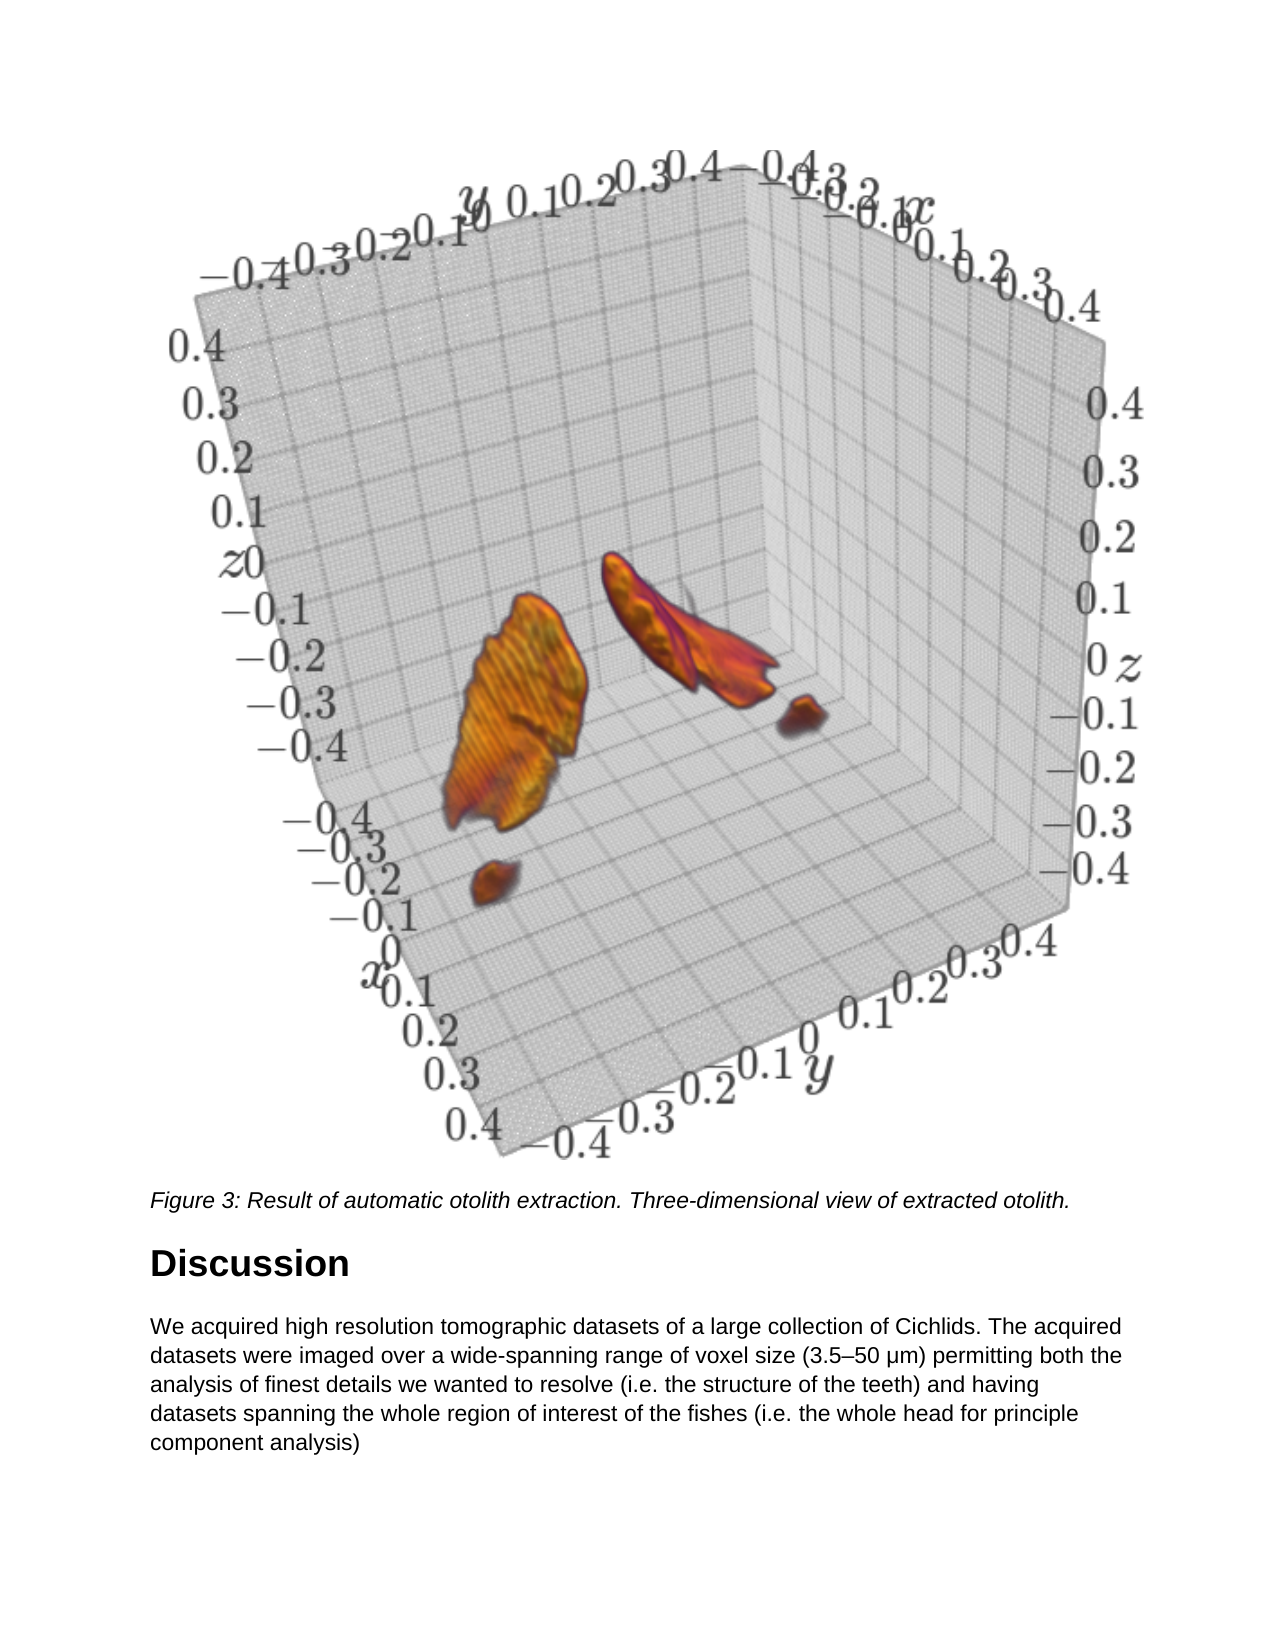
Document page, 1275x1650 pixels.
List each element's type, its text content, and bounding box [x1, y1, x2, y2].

text We acquired high resolution tomographic datasets of a large collection of Cichlids. The acquired datasets were imaged over a wide-spanning range of voxel size (3.5–50 μm) permitting both the analysis of finest details we wanted to resolve (i.e. the structure of the teeth) and having datasets spanning the whole region of interest of the fishes (i.e. the whole head for principle component analysis) [150, 1313, 1125, 1455]
picture [168, 150, 1144, 1160]
subtitle Discussion [150, 1241, 1125, 1284]
text Figure 3: Result of automatic otolith extraction. Three-dimensional view of extracted otolith. [150, 1187, 1125, 1213]
